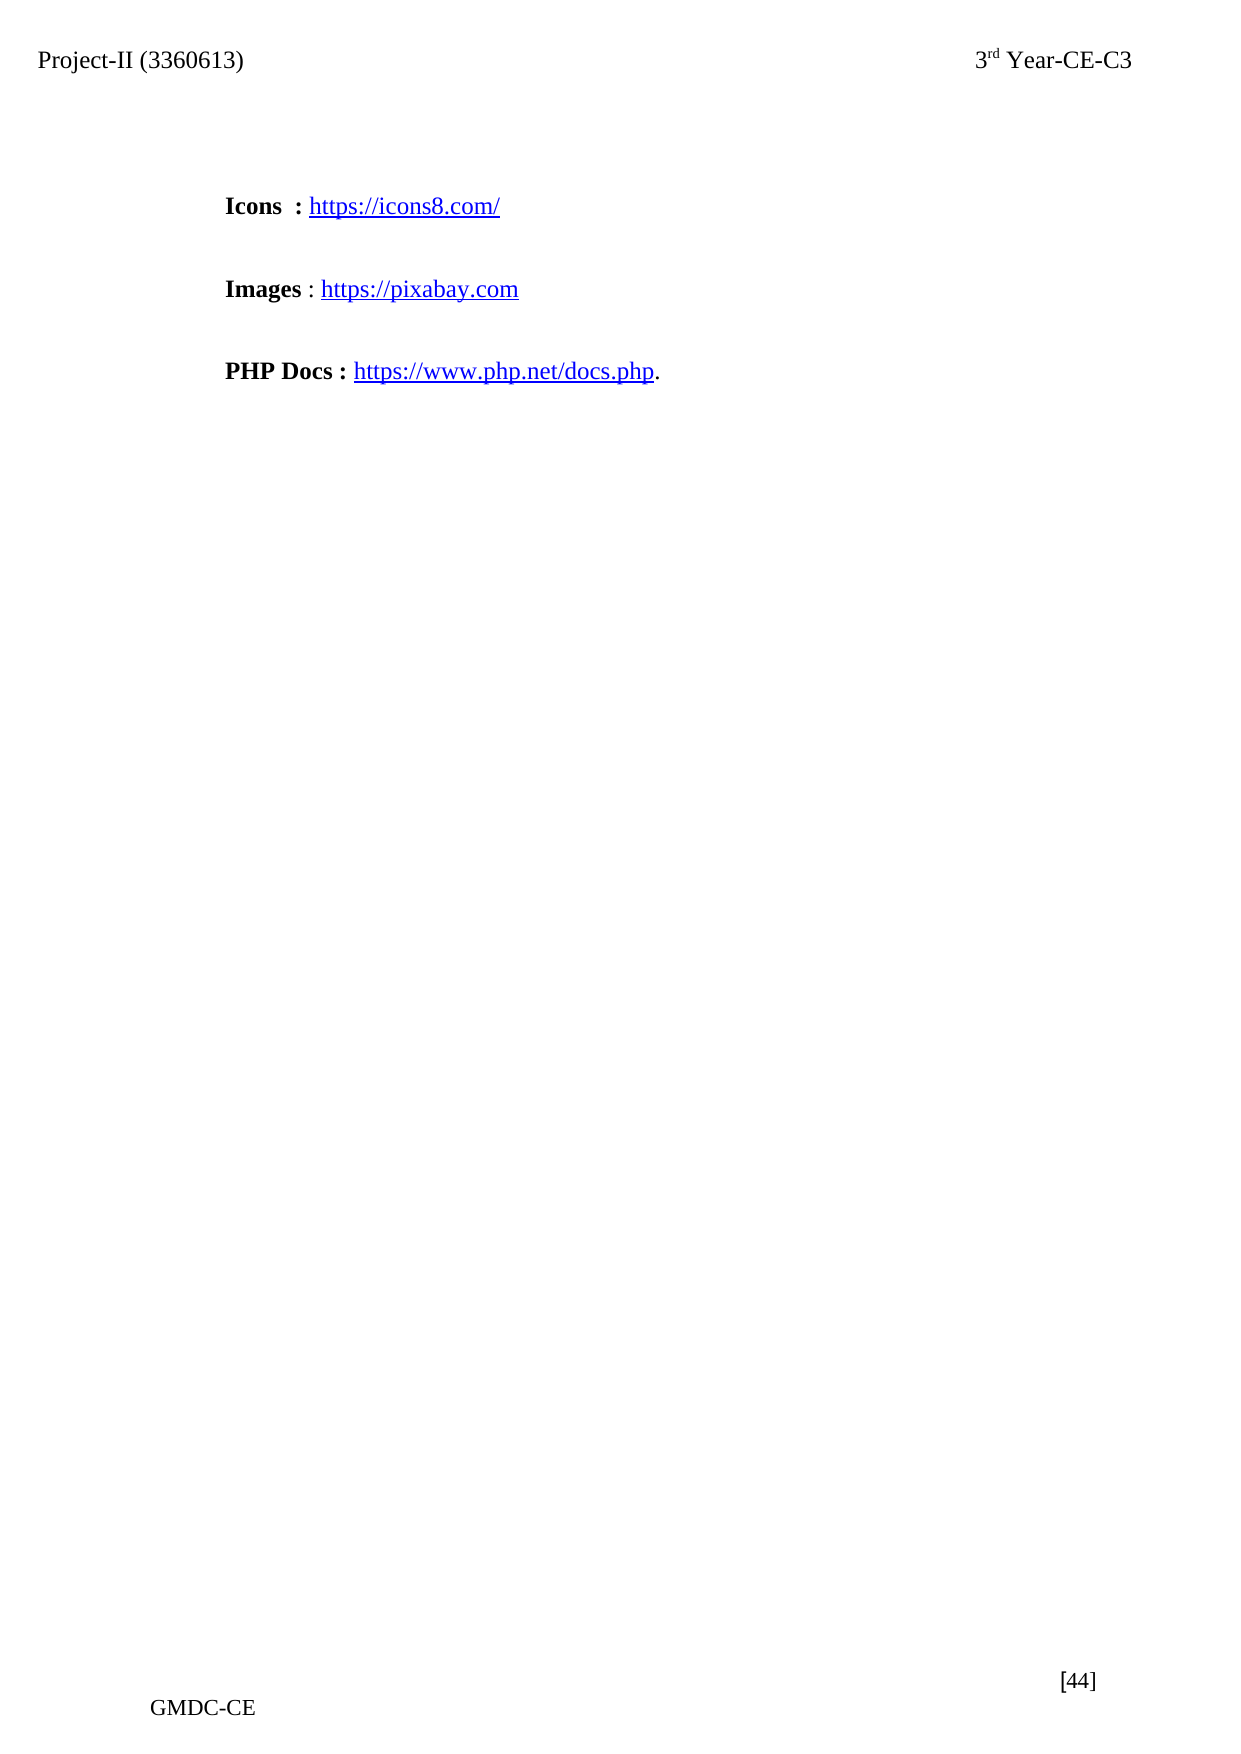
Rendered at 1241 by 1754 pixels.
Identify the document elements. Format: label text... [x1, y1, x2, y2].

text Icons : https://icons8.com/ [225, 191, 1096, 220]
text Images : https://pixabay.com [225, 274, 1096, 302]
text PHP Docs : https://www.php.net/docs.php. [225, 356, 1096, 385]
